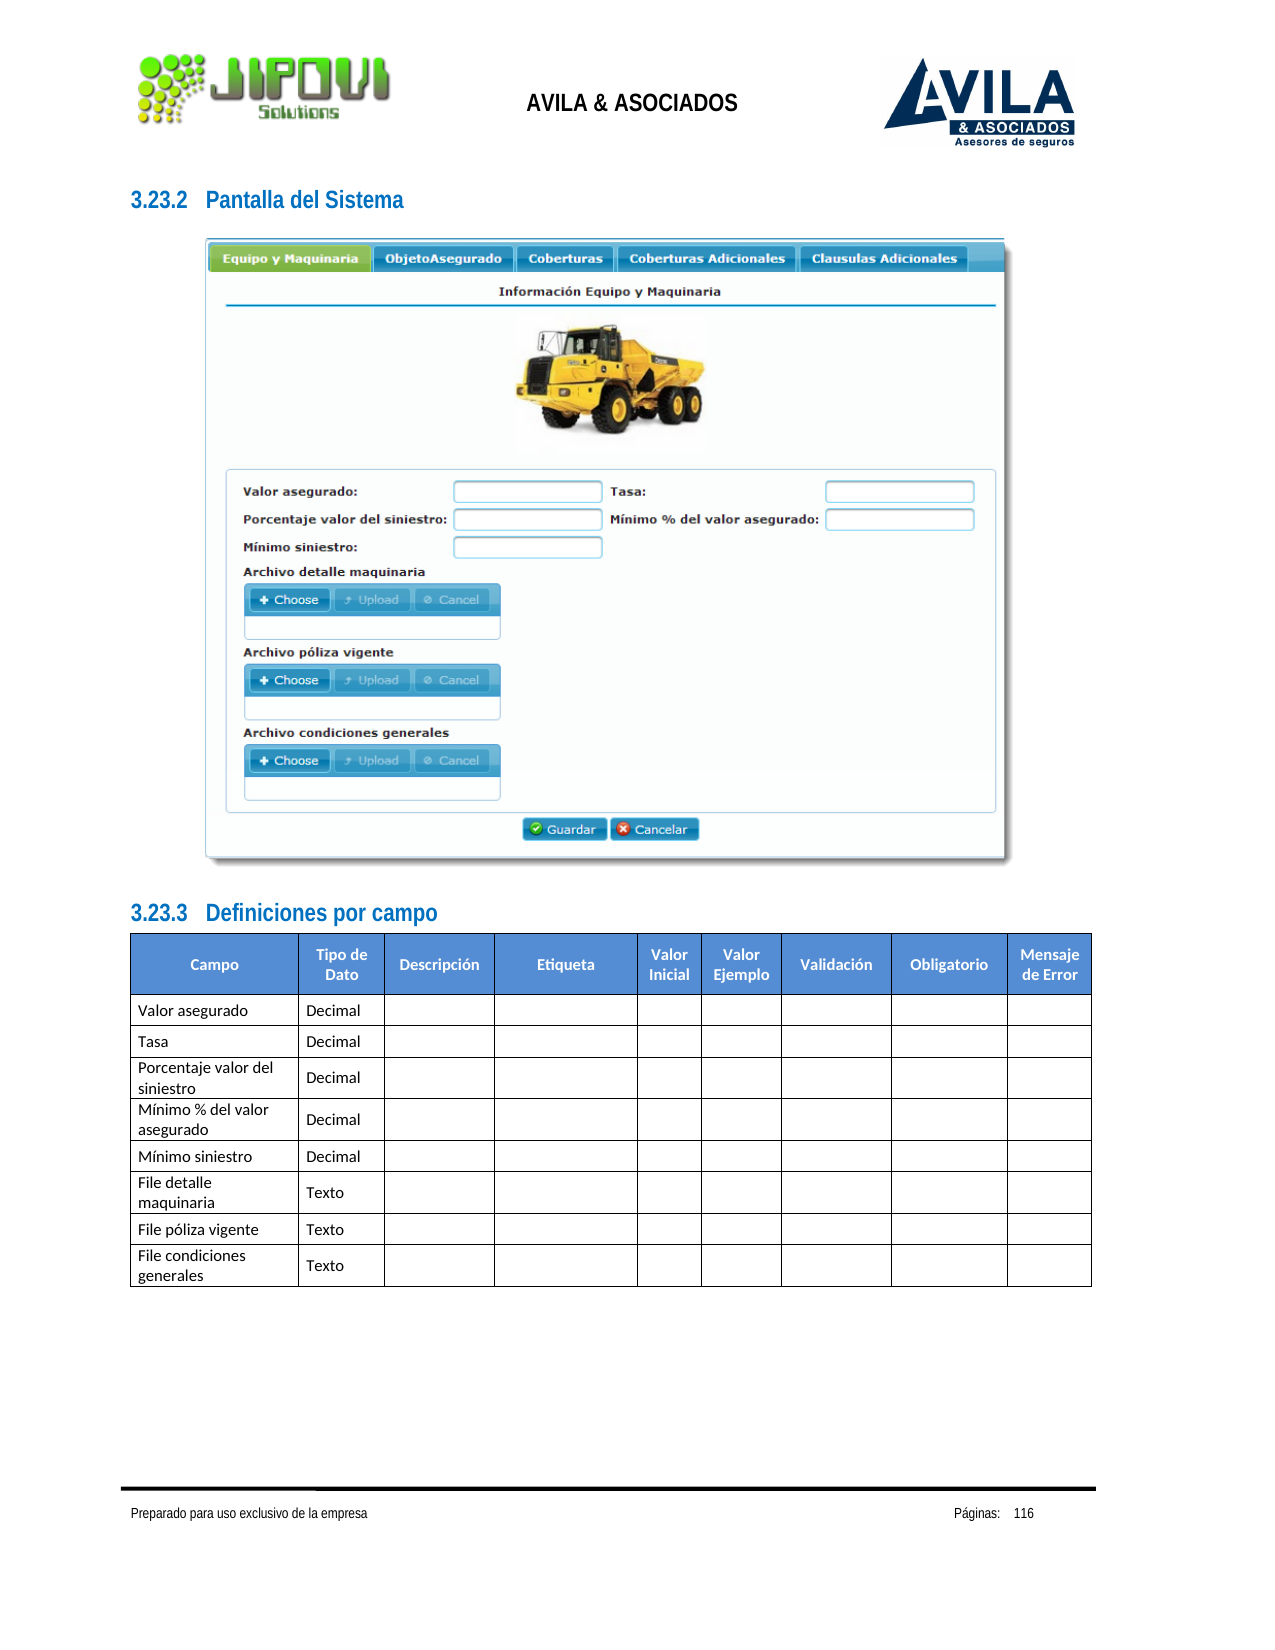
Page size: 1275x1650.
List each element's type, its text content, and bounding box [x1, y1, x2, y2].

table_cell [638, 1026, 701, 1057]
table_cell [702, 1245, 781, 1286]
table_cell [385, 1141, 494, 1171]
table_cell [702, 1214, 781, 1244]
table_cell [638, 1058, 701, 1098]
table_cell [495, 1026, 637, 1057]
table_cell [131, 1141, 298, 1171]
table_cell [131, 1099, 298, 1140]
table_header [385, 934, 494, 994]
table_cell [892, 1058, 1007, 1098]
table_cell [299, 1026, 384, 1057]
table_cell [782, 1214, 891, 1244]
subtitle Definiciones por campo [131, 898, 1092, 927]
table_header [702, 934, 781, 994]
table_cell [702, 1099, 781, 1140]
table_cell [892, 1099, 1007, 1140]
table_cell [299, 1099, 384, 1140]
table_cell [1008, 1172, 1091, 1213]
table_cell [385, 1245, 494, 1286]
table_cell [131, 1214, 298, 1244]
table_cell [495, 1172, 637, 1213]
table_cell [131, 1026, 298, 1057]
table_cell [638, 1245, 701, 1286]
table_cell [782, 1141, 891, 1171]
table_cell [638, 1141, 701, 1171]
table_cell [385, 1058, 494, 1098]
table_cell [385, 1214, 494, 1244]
subtitle Pantalla del Sistema [131, 184, 1092, 213]
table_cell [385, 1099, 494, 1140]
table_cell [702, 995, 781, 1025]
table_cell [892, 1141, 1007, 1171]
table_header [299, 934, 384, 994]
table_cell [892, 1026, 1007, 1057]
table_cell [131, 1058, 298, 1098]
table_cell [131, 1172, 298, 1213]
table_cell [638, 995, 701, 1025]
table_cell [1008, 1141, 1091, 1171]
picture [203, 238, 1020, 874]
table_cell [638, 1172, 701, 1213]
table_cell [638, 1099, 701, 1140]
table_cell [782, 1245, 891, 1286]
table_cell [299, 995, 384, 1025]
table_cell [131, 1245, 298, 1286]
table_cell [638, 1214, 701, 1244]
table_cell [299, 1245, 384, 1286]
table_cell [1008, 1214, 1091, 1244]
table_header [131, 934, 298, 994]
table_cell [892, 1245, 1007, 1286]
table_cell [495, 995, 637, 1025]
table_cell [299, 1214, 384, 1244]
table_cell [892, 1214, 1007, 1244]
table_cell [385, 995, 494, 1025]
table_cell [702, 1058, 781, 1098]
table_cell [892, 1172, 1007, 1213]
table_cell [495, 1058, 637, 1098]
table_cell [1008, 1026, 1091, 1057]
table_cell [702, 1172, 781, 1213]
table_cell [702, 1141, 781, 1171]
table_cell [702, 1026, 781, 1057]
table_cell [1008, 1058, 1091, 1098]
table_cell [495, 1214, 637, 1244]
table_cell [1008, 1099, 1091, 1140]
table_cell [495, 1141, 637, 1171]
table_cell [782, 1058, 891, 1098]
picture [131, 47, 394, 128]
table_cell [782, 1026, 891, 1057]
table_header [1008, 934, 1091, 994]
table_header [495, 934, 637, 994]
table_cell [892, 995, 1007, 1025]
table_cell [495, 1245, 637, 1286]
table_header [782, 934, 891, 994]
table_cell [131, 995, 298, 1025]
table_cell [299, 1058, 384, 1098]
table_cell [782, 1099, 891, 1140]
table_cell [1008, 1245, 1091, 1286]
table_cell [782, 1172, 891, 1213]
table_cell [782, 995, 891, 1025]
picture [881, 57, 1077, 148]
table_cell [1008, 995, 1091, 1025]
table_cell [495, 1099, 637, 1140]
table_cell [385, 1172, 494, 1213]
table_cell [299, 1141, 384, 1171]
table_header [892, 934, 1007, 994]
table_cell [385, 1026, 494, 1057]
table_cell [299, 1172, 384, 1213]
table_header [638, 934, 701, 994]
